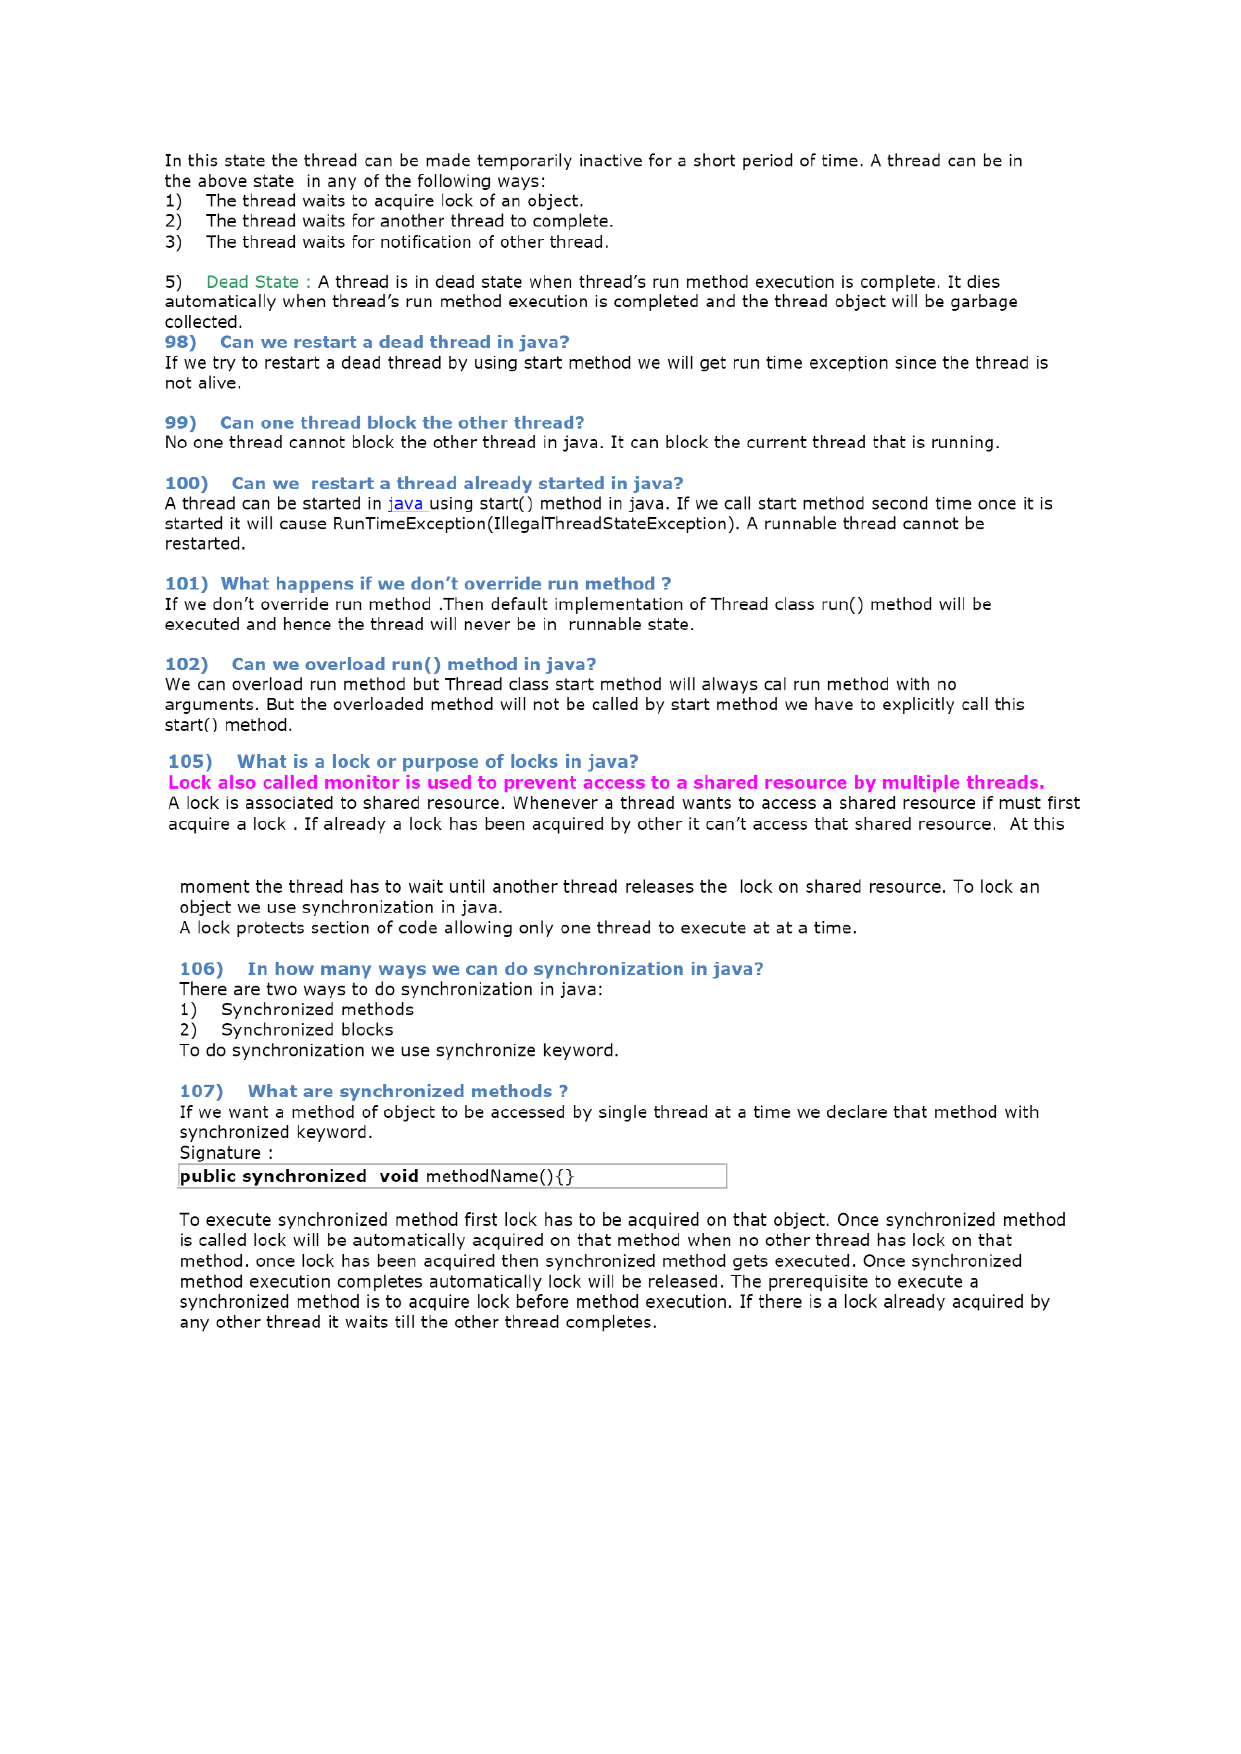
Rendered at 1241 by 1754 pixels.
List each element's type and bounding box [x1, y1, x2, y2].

picture [150, 863, 1091, 1342]
picture [150, 150, 1091, 732]
picture [150, 750, 1091, 845]
